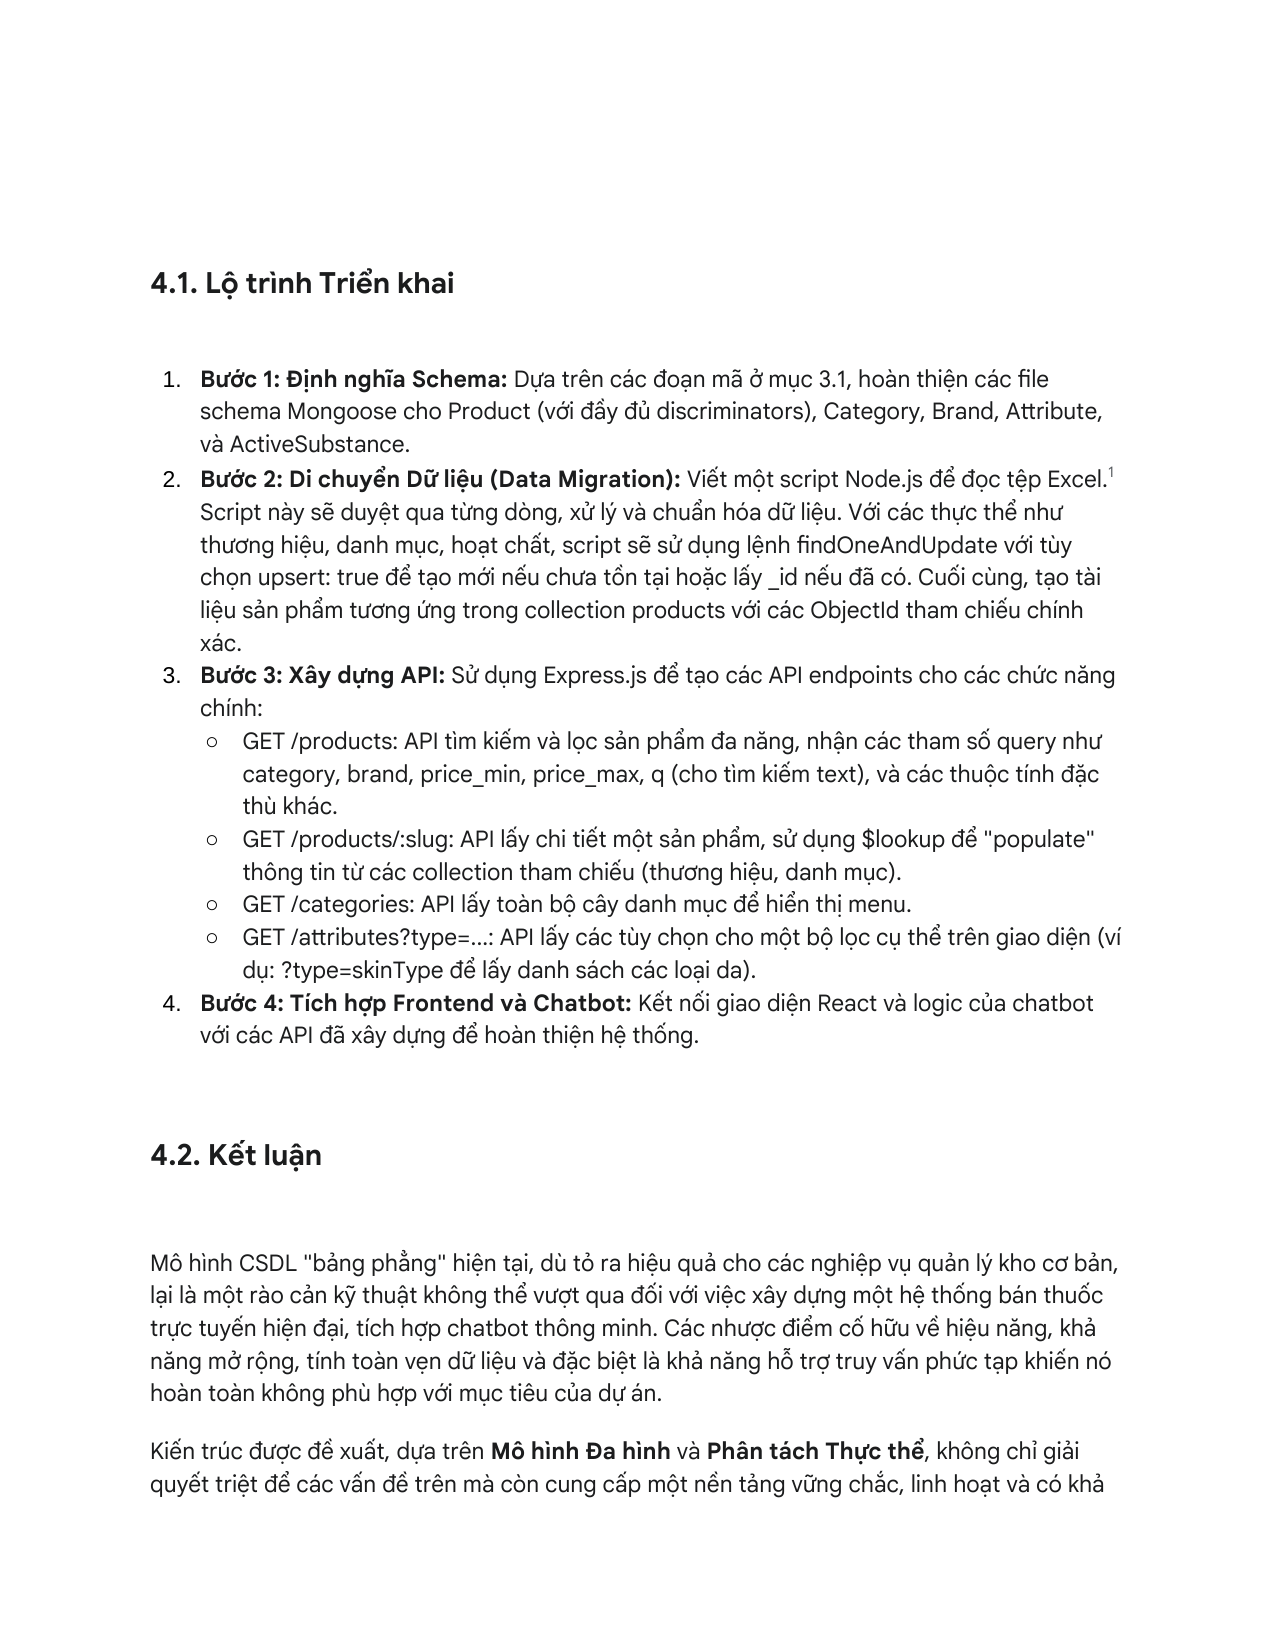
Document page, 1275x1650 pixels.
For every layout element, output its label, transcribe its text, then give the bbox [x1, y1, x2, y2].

subtitle 4.2. Kết luận [150, 1137, 1125, 1173]
list GET /products/:slug: API lấy chi tiết một sản phẩm, sử dụng $lookup để "populate" thông tin từ các collection tham chiếu (thương hiệu, danh mục). [205, 825, 1125, 887]
list GET /products: API tìm kiếm và lọc sản phẩm đa năng, nhận các tham số query như category, brand, price_min, price_max, q (cho tìm kiếm text), và các thuộc tính đặc thù khác. [205, 727, 1125, 821]
list Bước 3: Xây dựng API: Sử dụng Express.js để tạo các API endpoints cho các chức năng chính: [162, 662, 1125, 723]
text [150, 1437, 1125, 1499]
subtitle 4.1. Lộ trình Triển khai [150, 265, 1125, 302]
text Mô hình CSDL "bảng phẳng" hiện tại, dù tỏ ra hiệu quả cho các nghiệp vụ quản lý kho cơ bản, lại là một rào cản kỹ thuật không thể vượt qua đối với việc xây dựng một hệ thống bán thuốc trực tuyến hiện đại, tích hợp chatbot thông minh. Các nhược điểm cố hữu về hiệu năng, khả năng mở rộng, tính toàn vẹn dữ liệu và đặc biệt là khả năng hỗ trợ truy vấn phức tạp khiến nó hoàn toàn không phù hợp với mục tiêu của dự án. [150, 1249, 1125, 1408]
list GET /attributes?type=...: API lấy các tùy chọn cho một bộ lọc cụ thể trên giao diện (ví dụ: ?type=skinType để lấy danh sách các loại da). [205, 923, 1125, 985]
list GET /categories: API lấy toàn bộ cây danh mục để hiển thị menu. [205, 891, 1125, 919]
list Bước 2: Di chuyển Dữ liệu (Data Migration): Viết một script Node.js để đọc tệp Excel.1 Script này sẽ duyệt qua từng dòng, xử lý và chuẩn hóa dữ liệu. Với các thực thể như thương hiệu, danh mục, hoạt chất, script sẽ sử dụng lệnh findOneAndUpdate với tùy chọn upsert: true để tạo mới nếu chưa tồn tại hoặc lấy _id nếu đã có. Cuối cùng, tạo tài liệu sản phẩm tương ứng trong collection products với các ObjectId tham chiếu chính xác. [162, 463, 1125, 658]
list Bước 1: Định nghĩa Schema: Dựa trên các đoạn mã ở mục 3.1, hoàn thiện các file schema Mongoose cho Product (với đầy đủ discriminators), Category, Brand, Attribute, và ActiveSubstance. [162, 365, 1125, 459]
list Bước 4: Tích hợp Frontend và Chatbot: Kết nối giao diện React và logic của chatbot với các API đã xây dựng để hoàn thiện hệ thống. [162, 989, 1125, 1050]
